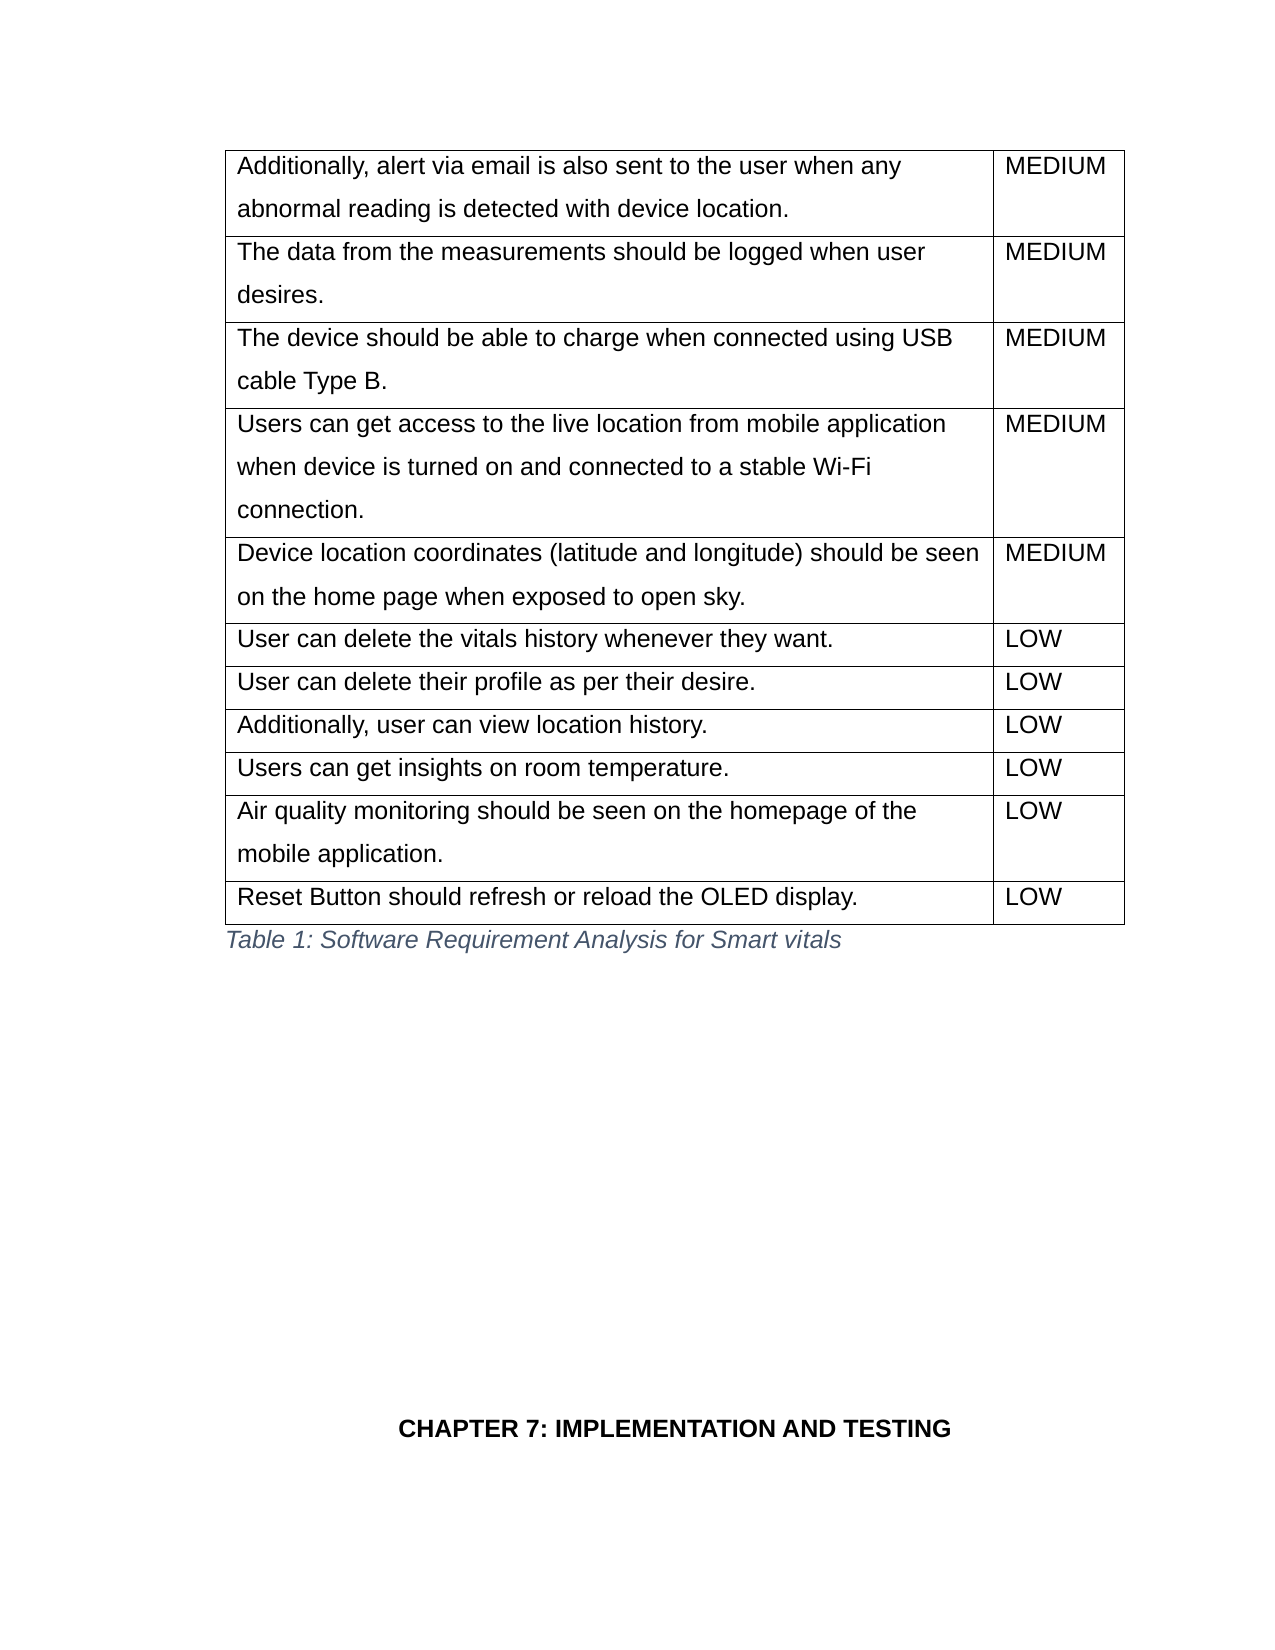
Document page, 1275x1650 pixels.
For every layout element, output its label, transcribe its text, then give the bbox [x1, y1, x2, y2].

table_cell User can delete the vitals history whenever they want. [226, 624, 993, 666]
table_cell Device location coordinates (latitude and longitude) should be seen on the home page when exposed to open sky. [226, 538, 993, 623]
table_cell LOW [994, 796, 1124, 881]
table_cell LOW [994, 667, 1124, 709]
table_cell LOW [994, 753, 1124, 795]
table_cell Additionally, user can view location history. [226, 710, 993, 752]
table_cell User can delete their profile as per their desire. [226, 667, 993, 709]
table_cell MEDIUM [994, 538, 1124, 623]
table_cell MEDIUM [994, 323, 1124, 408]
table_cell The device should be able to charge when connected using USB cable Type B. [226, 323, 993, 408]
table_cell Users can get access to the live location from mobile application when device is turned on and connected to a stable Wi-Fi connection. [226, 409, 993, 537]
table_cell The data from the measurements should be logged when user desires. [226, 237, 993, 322]
subtitle CHAPTER 7: IMPLEMENTATION AND TESTING [225, 1414, 1125, 1443]
table_cell LOW [994, 624, 1124, 666]
table_cell Air quality monitoring should be seen on the homepage of the mobile application. [226, 796, 993, 881]
table_cell MEDIUM [994, 151, 1124, 236]
table_cell LOW [994, 882, 1124, 924]
table_cell Users can get insights on room temperature. [226, 753, 993, 795]
table_cell Reset Button should refresh or reload the OLED display. [226, 882, 993, 924]
table_cell MEDIUM [994, 237, 1124, 322]
table_cell Additionally, alert via email is also sent to the user when any abnormal reading is detected with device location. [226, 151, 993, 236]
text Table 1: Software Requirement Analysis for Smart vitals [225, 925, 1125, 954]
table_cell LOW [994, 710, 1124, 752]
table_cell MEDIUM [994, 409, 1124, 537]
